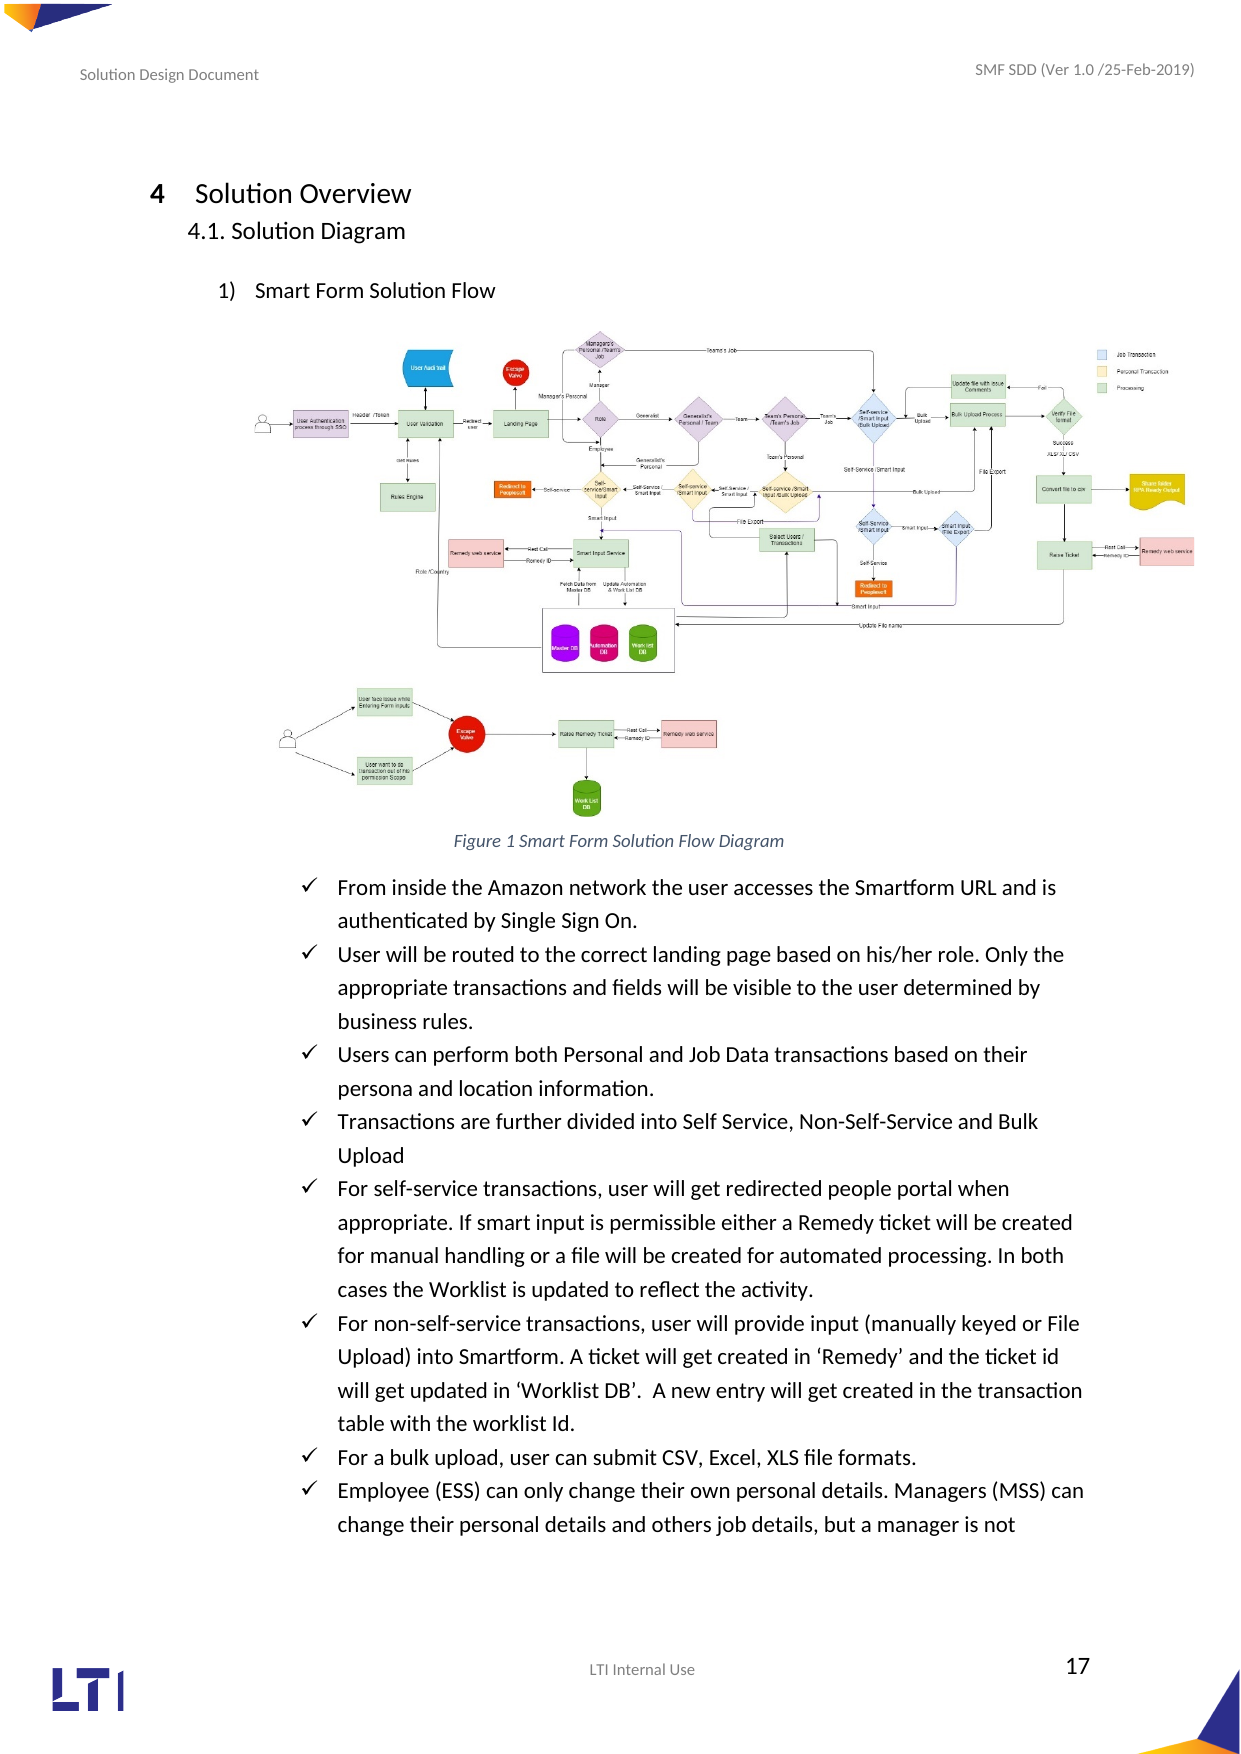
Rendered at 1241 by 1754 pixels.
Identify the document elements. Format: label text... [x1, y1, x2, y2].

list Smart Form Solution Flow [217, 276, 1090, 304]
list For a bulk upload, user can submit CSV, Excel, XLS file formats. [300, 1443, 1090, 1471]
list User will be routed to the correct landing page based on his/her role. Only the appropriate transactions and fields will be visible to the user determined by business rules. [300, 940, 1090, 1035]
list For non-self-service transactions, user will provide input (manually keyed or File Upload) into Smartform. A ticket will get created in ‘Remedy’ and the ticket id will get updated in ‘Worklist DB’. A new entry will get created in the transaction table with the worklist Id. [300, 1309, 1090, 1437]
list For self-service transactions, user will get redirected people portal when appropriate. If smart input is permissible either a Remedy ticket will be created for manual handling or a file will be created for automated processing. In both cases the Worklist is updated to reflect the activity. [300, 1174, 1090, 1303]
subtitle 4.1. Solution Diagram [187, 215, 1090, 245]
picture [1134, 1670, 1241, 1754]
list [300, 1476, 1090, 1538]
text Figure 1 Smart Form Solution Flow Diagram [150, 829, 1090, 852]
picture [254, 331, 1195, 817]
list Users can perform both Personal and Job Data transactions based on their persona and location information. [300, 1040, 1090, 1102]
picture [52, 1668, 124, 1711]
picture [4, 0, 113, 100]
list Transactions are further divided into Self Service, Non-Self-Service and Bulk Upload [300, 1107, 1090, 1169]
list From inside the Amazon network the user accesses the Smartform URL and is authenticated by Single Sign On. [300, 873, 1090, 934]
subtitle Solution Overview [150, 175, 1090, 211]
